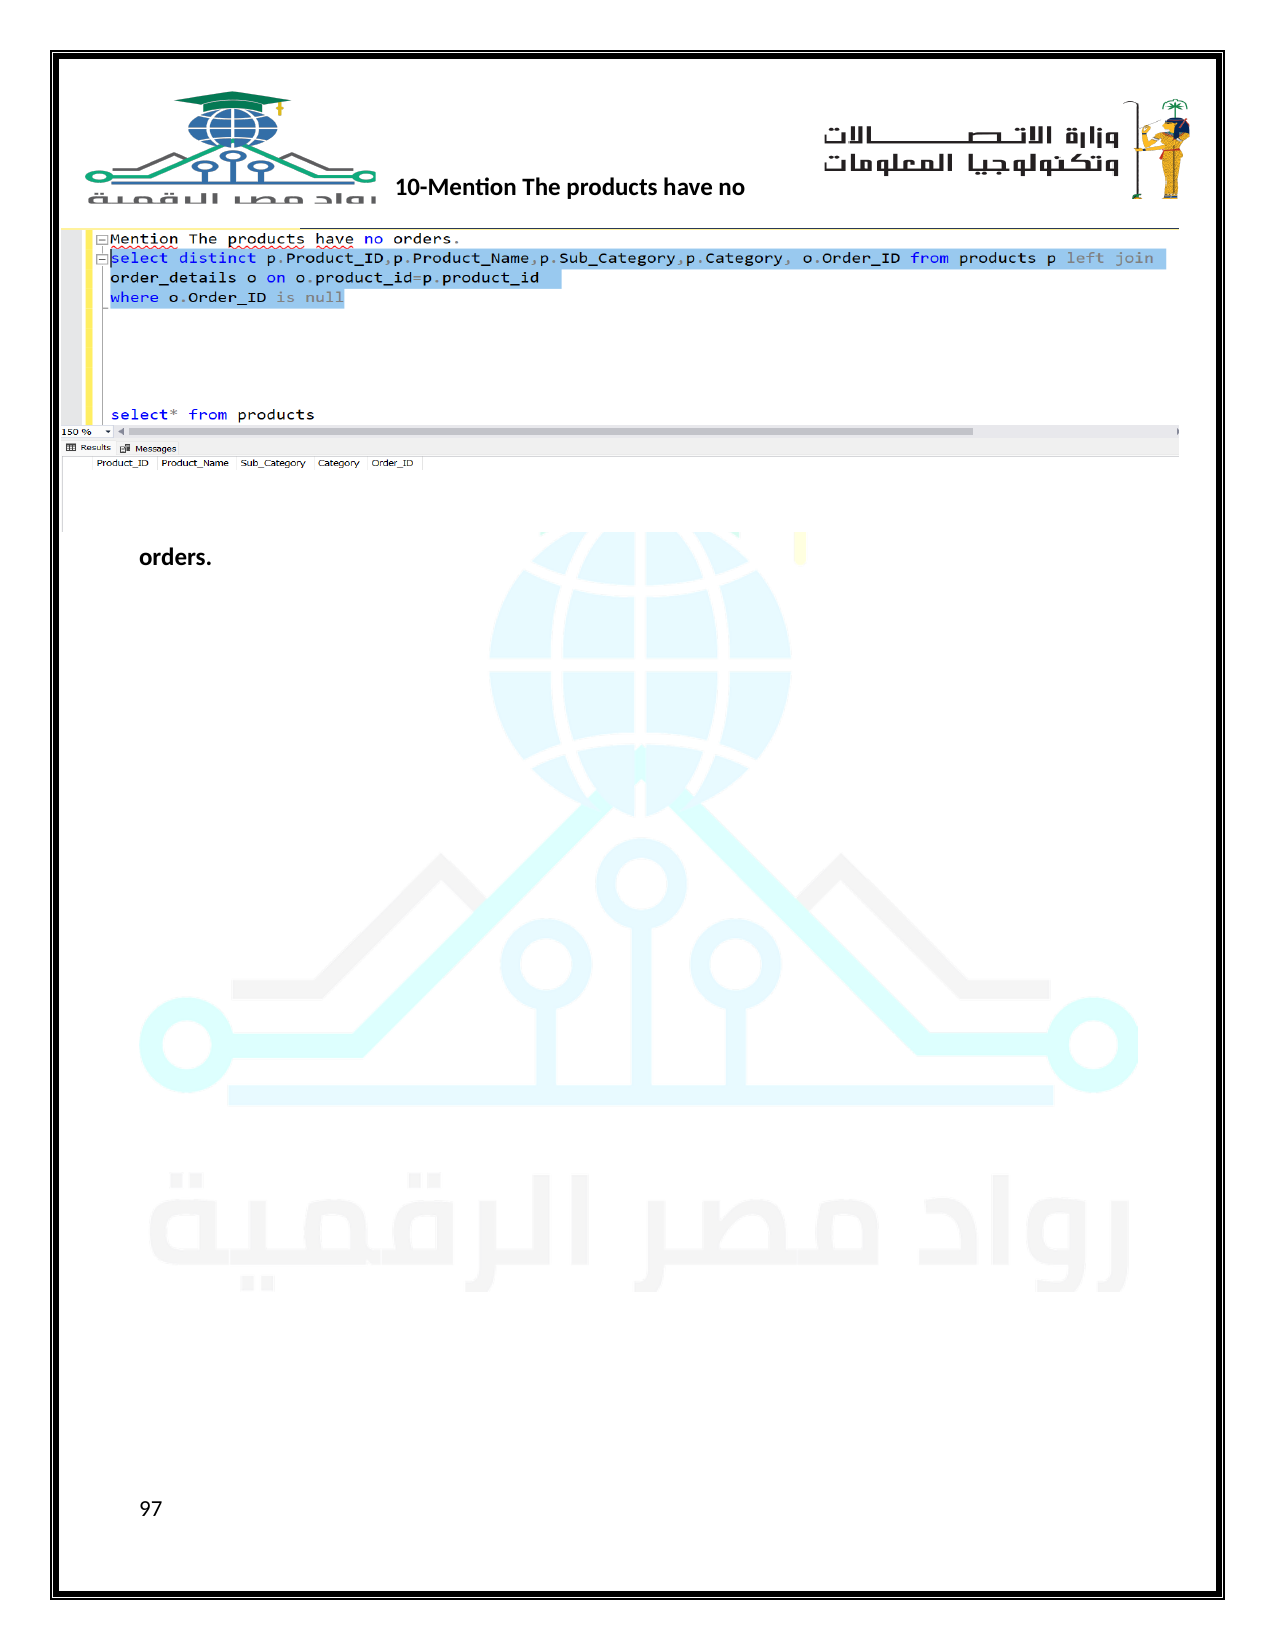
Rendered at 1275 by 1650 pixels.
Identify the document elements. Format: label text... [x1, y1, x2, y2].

text 10-Mention The products have no orders. [139, 531, 1138, 572]
picture [60, 228, 1179, 531]
picture [823, 98, 1189, 199]
text 10-Mention The products have no orders. [139, 171, 1138, 228]
picture [85, 91, 376, 204]
